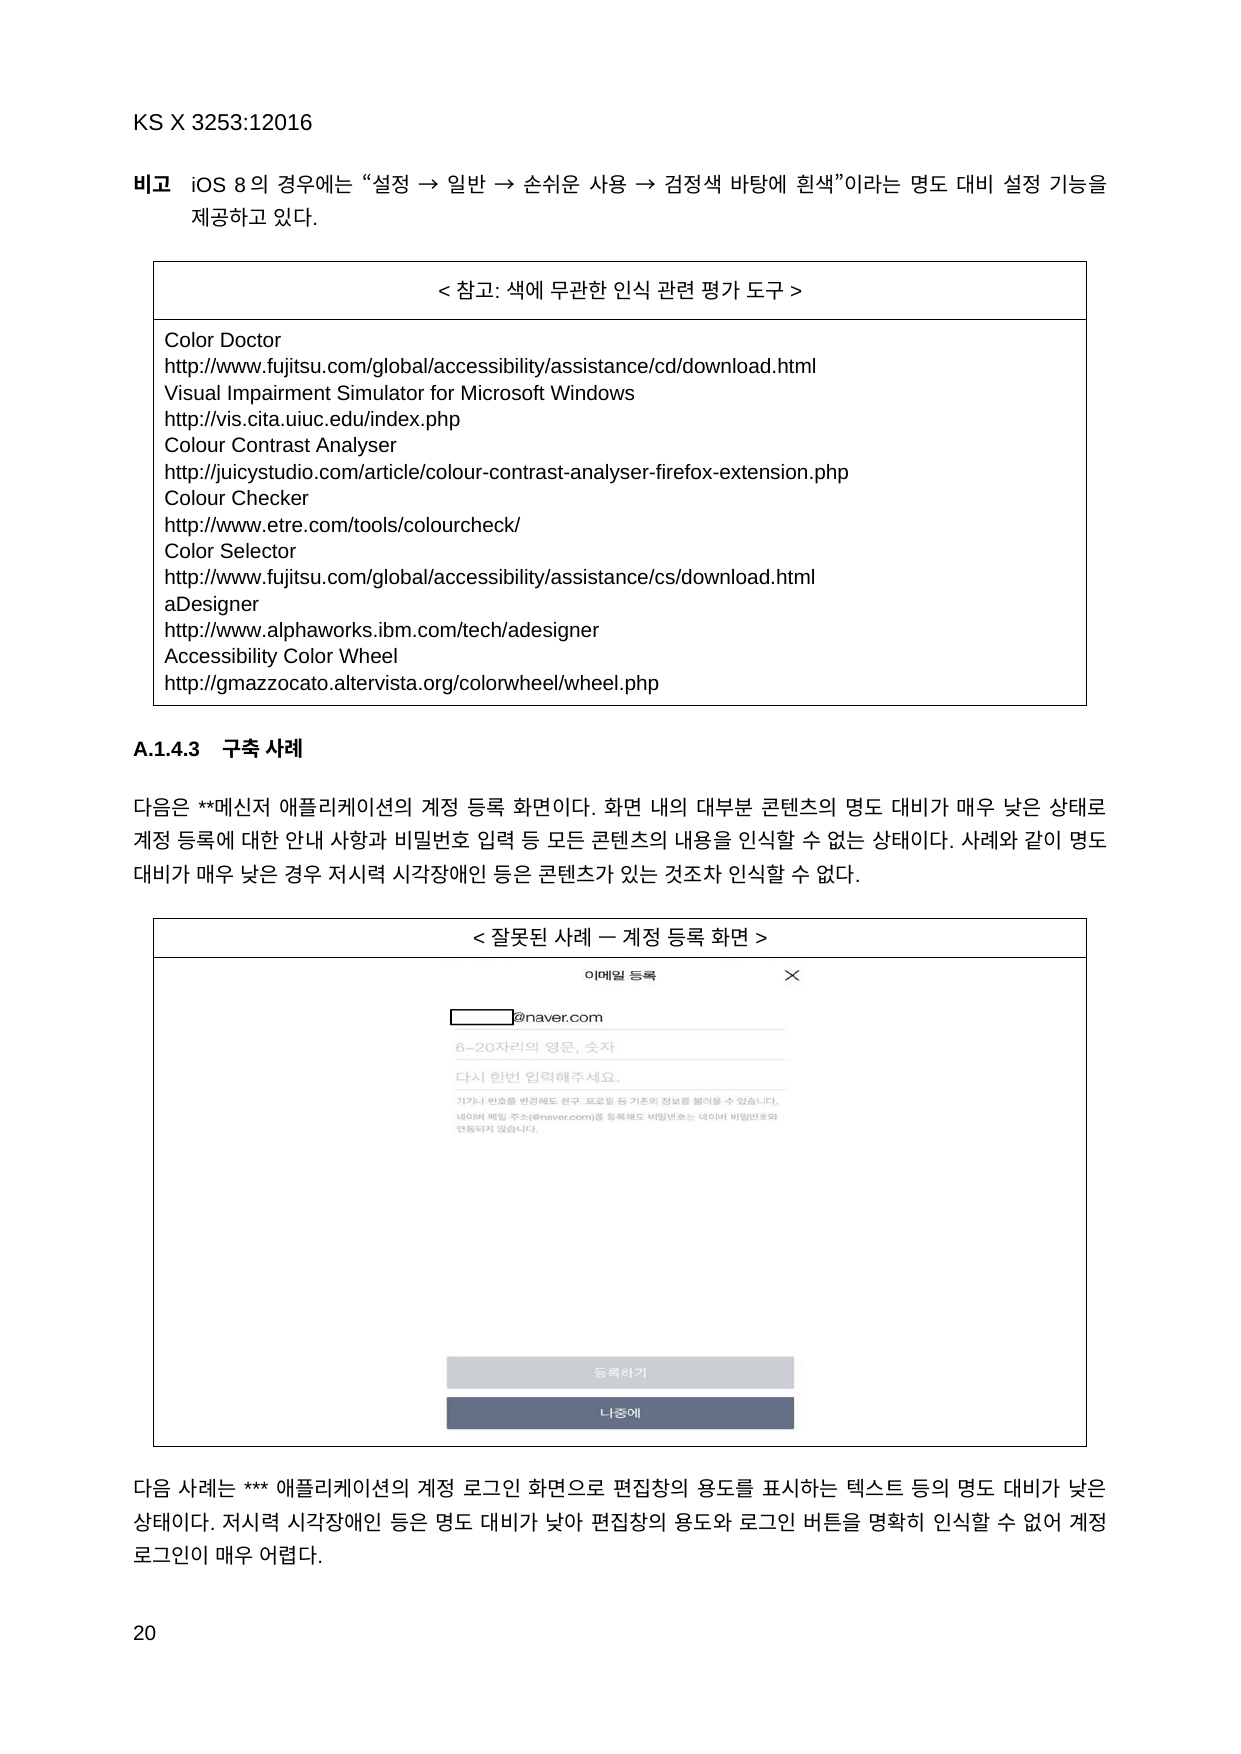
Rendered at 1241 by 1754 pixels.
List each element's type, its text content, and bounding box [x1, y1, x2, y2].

text 구축 사례 [133, 732, 1107, 762]
table_cell [154, 958, 1086, 1446]
text 다음 사례는 *** 애플리케이션의 계정 로그인 화면으로 편집창의 용도를 표시하는 텍스트 등의 명도 대비가 낮은 상태이다. 저시력 시각장애인 등은 명도 대비가 낮아 편집창의 용도와 로그인 버튼을 명확히 인식할 수 없어 계정 로그인이 매우 어렵다. [133, 1472, 1107, 1569]
list 비고 iOS 8의 경우에는 “설정 → 일반 → 손쉬운 사용 → 검정색 바탕에 흰색”이라는 명도 대비 설정 기능을 제공하고 있다. [133, 168, 1107, 232]
table_header < 잘못된 사례 — 계정 등록 화면 > [154, 919, 1086, 956]
picture [430, 959, 810, 1441]
text 다음은 **메신저 애플리케이션의 계정 등록 화면이다. 화면 내의 대부분 콘텐츠의 명도 대비가 매우 낮은 상태로 계정 등록에 대한 안내 사항과 비밀번호 입력 등 모든 콘텐츠의 내용을 인식할 수 없는 상태이다. 사례와 같이 명도 대비가 매우 낮은 경우 저시력 시각장애인 등은 콘텐츠가 있는 것조차 인식할 수 없다. [133, 791, 1107, 888]
table_header < 참고: 색에 무관한 인식 관련 평가 도구 > [154, 262, 1086, 319]
table_cell Color Doctor http://www.fujitsu.com/global/accessibility/assistance/cd/download.html Visual Impairment Simulator for Microsoft Windows http://vis.cita.uiuc.edu/index.php Colour Contrast Analyser http://juicystudio.com/article/colour-contrast-analyser-firefox-extension.php Colour Checker http://www.etre.com/tools/colourcheck/ Color Selector http://www.fujitsu.com/global/accessibility/assistance/cs/download.html aDesigner http://www.alphaworks.ibm.com/tech/adesigner Accessibility Color Wheel http://gmazzocato.altervista.org/colorwheel/wheel.php [154, 320, 1086, 705]
